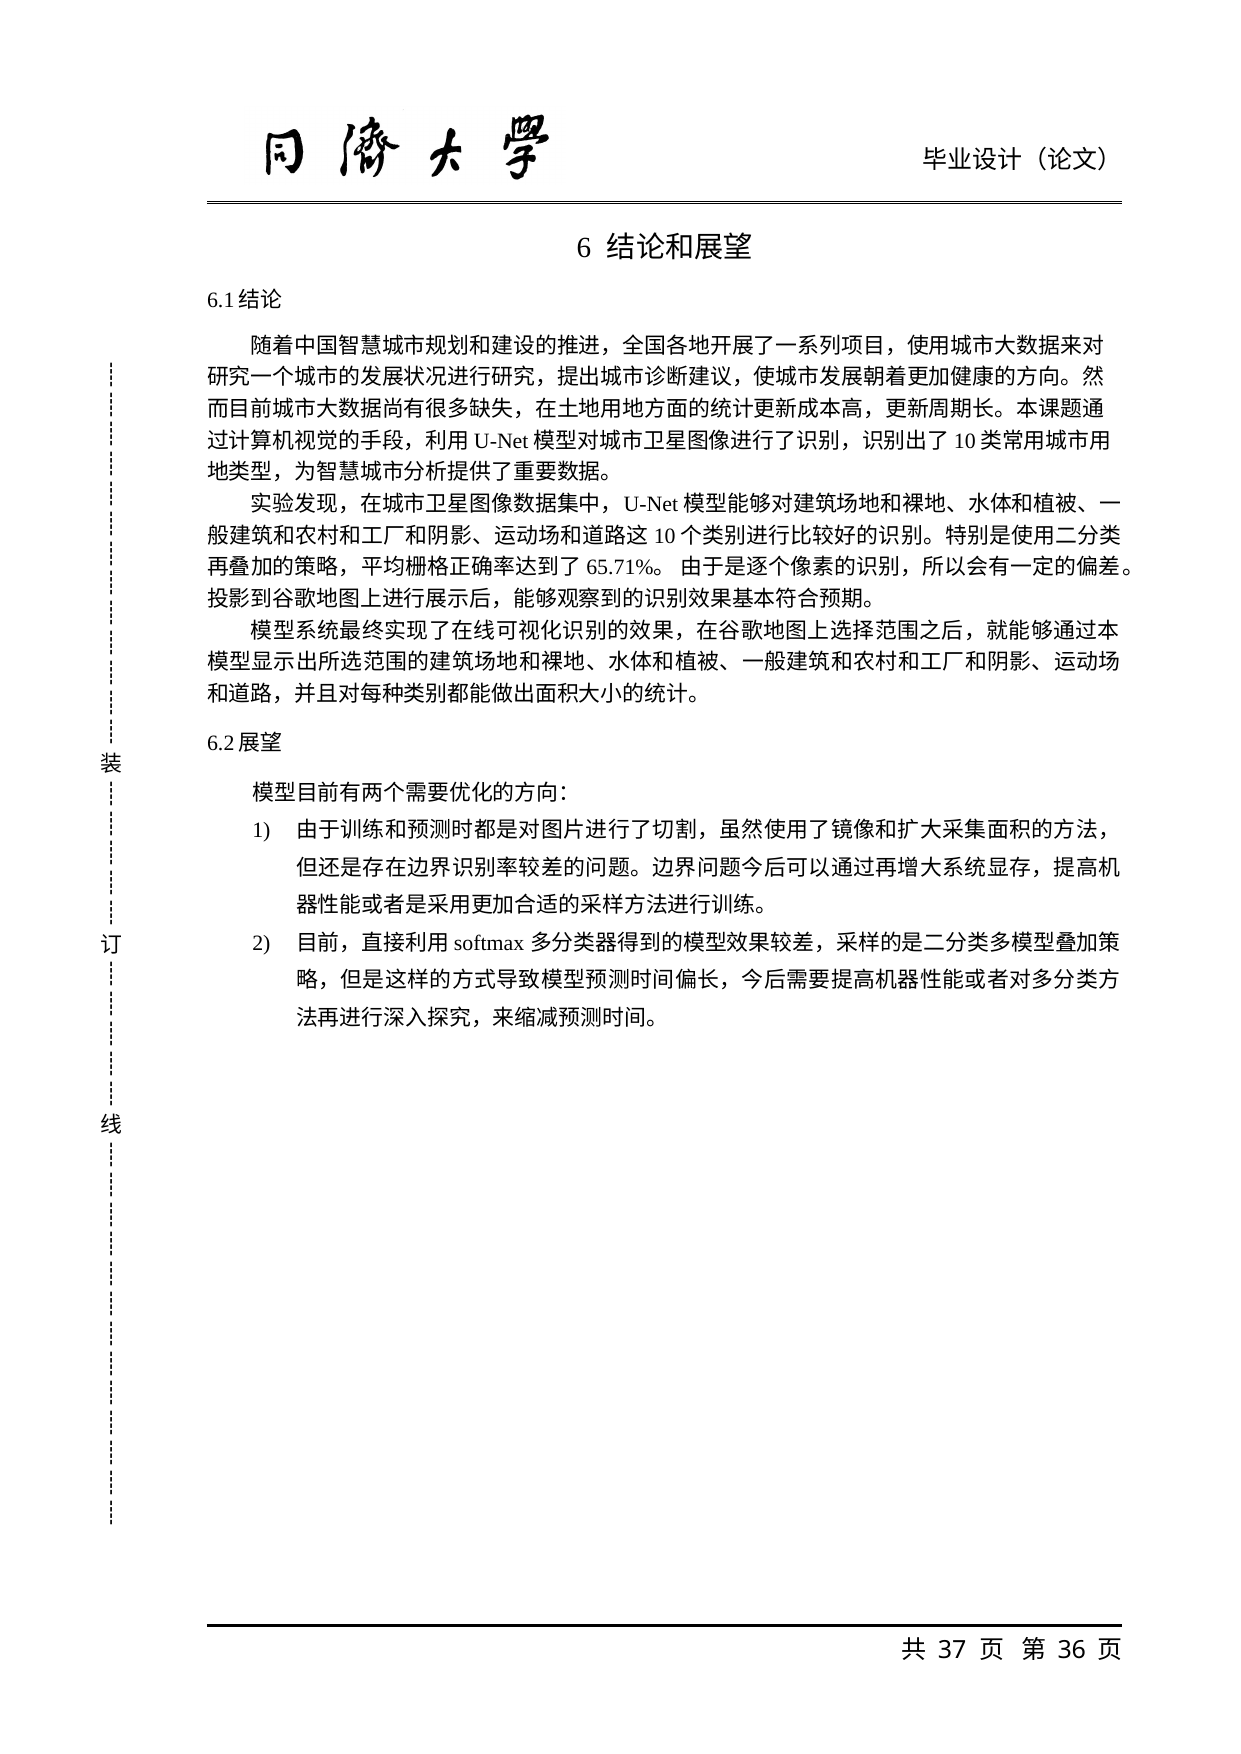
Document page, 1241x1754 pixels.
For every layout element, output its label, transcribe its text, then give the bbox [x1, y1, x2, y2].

text 实验发现，在城市卫星图像数据集中，U-Net 模型能够对建筑场地和裸地、水体和植被、一般建筑和农村和工厂和阴影、运动场和道路这10个类别进行比较好的识别。特别是使用二分类再叠加的策略，平均栅格正确率达到了65.71%。 由于是逐个像素的识别，所以会有一定的偏差。投影到谷歌地图上进行展示后，能够观察到的识别效果基本符合预期。 [207, 486, 1122, 613]
text 模型系统最终实现了在线可视化识别的效果，在谷歌地图上选择范围之后，就能够通过本模型显示出所选范围的建筑场地和裸地、水体和植被、一般建筑和农村和工厂和阴影、运动场和道路，并且对每种类别都能做出面积大小的统计。 [207, 613, 1122, 708]
subtitle 6 结论和展望 [207, 228, 1122, 265]
text 模型目前有两个需要优化的方向： [207, 770, 1122, 808]
text 随着中国智慧城市规划和建设的推进，全国各地开展了一系列项目，使用城市大数据来对研究一个城市的发展状况进行研究，提出城市诊断建议，使城市发展朝着更加健康的方向。然而目前城市大数据尚有很多缺失，在土地用地方面的统计更新成本高，更新周期长。本课题通过计算机视觉的手段，利用U-Net 模型对城市卫星图像进行了识别，识别出了10类常用城市用地类型，为智慧城市分析提供了重要数据。 [207, 328, 1122, 486]
subtitle 6.1结论 [207, 278, 1122, 315]
subtitle 6.2展望 [207, 720, 1122, 758]
list 目前，直接利用softmax 多分类器得到的模型效果较差，采样的是二分类多模型叠加策略，但是这样的方式导致模型预测时间偏长，今后需要提高机器性能或者对多分类方法再进行深入探究，来缩减预测时间。 [252, 920, 1122, 1033]
picture [244, 106, 567, 185]
list 由于训练和预测时都是对图片进行了切割，虽然使用了镜像和扩大采集面积的方法，但还是存在边界识别率较差的问题。边界问题今后可以通过再增大系统显存，提高机器性能或者是采用更加合适的采样方法进行训练。 [252, 808, 1122, 920]
